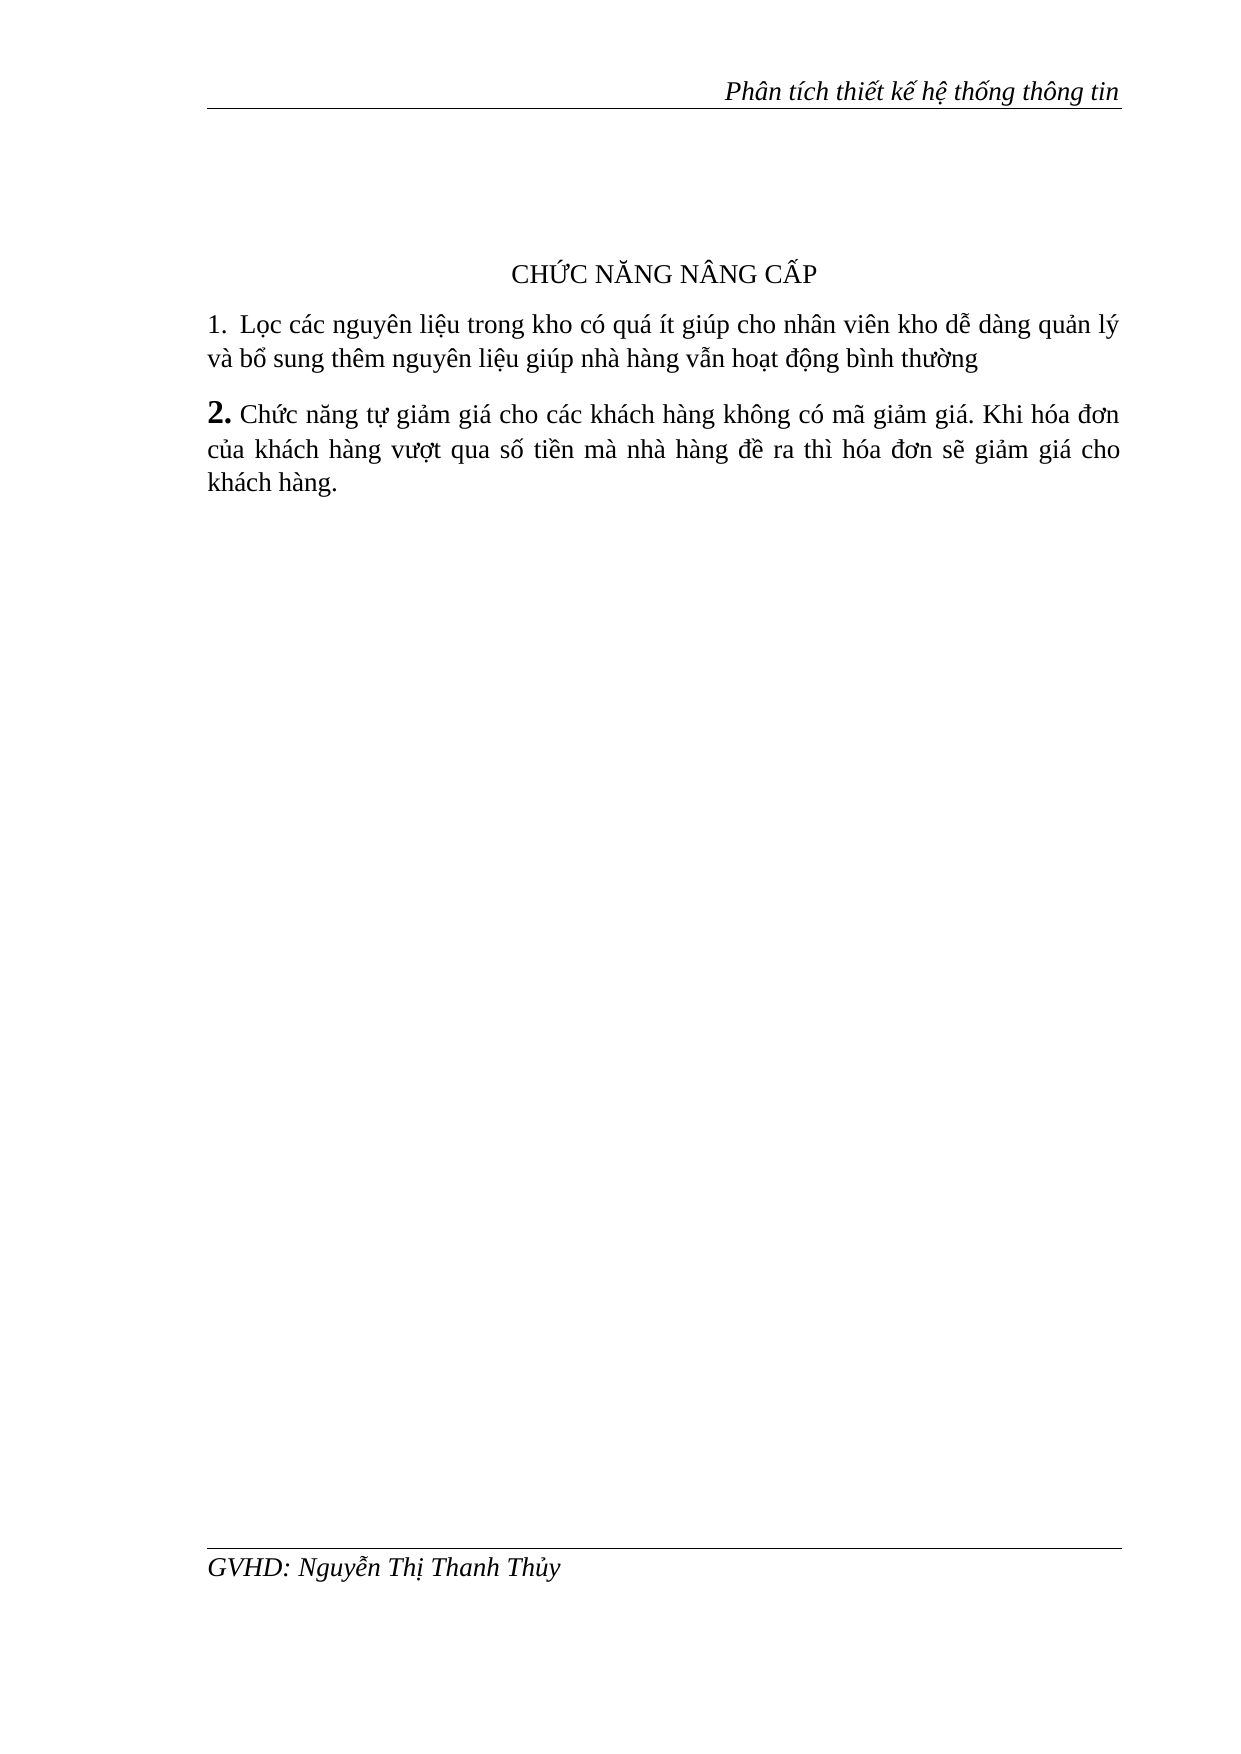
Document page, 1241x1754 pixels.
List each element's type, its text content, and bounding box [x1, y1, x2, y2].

text CHỨC NĂNG NÂNG CẤP [207, 258, 1122, 289]
list Chức năng tự giảm giá cho các khách hàng không có mã giảm giá. Khi hóa đơn của khách hàng vượt qua số tiền mà nhà hàng đề ra thì hóa đơn sẽ giảm giá cho khách hàng.NHẬN XÉT CỦA GIÁO VIÊN HƯỚNG DẪN [207, 392, 1122, 498]
list Lọc các nguyên liệu trong kho có quá ít giúp cho nhân viên kho dễ dàng quản lý và bổ sung thêm nguyên liệu giúp nhà hàng vẫn hoạt động bình thường [207, 308, 1122, 373]
